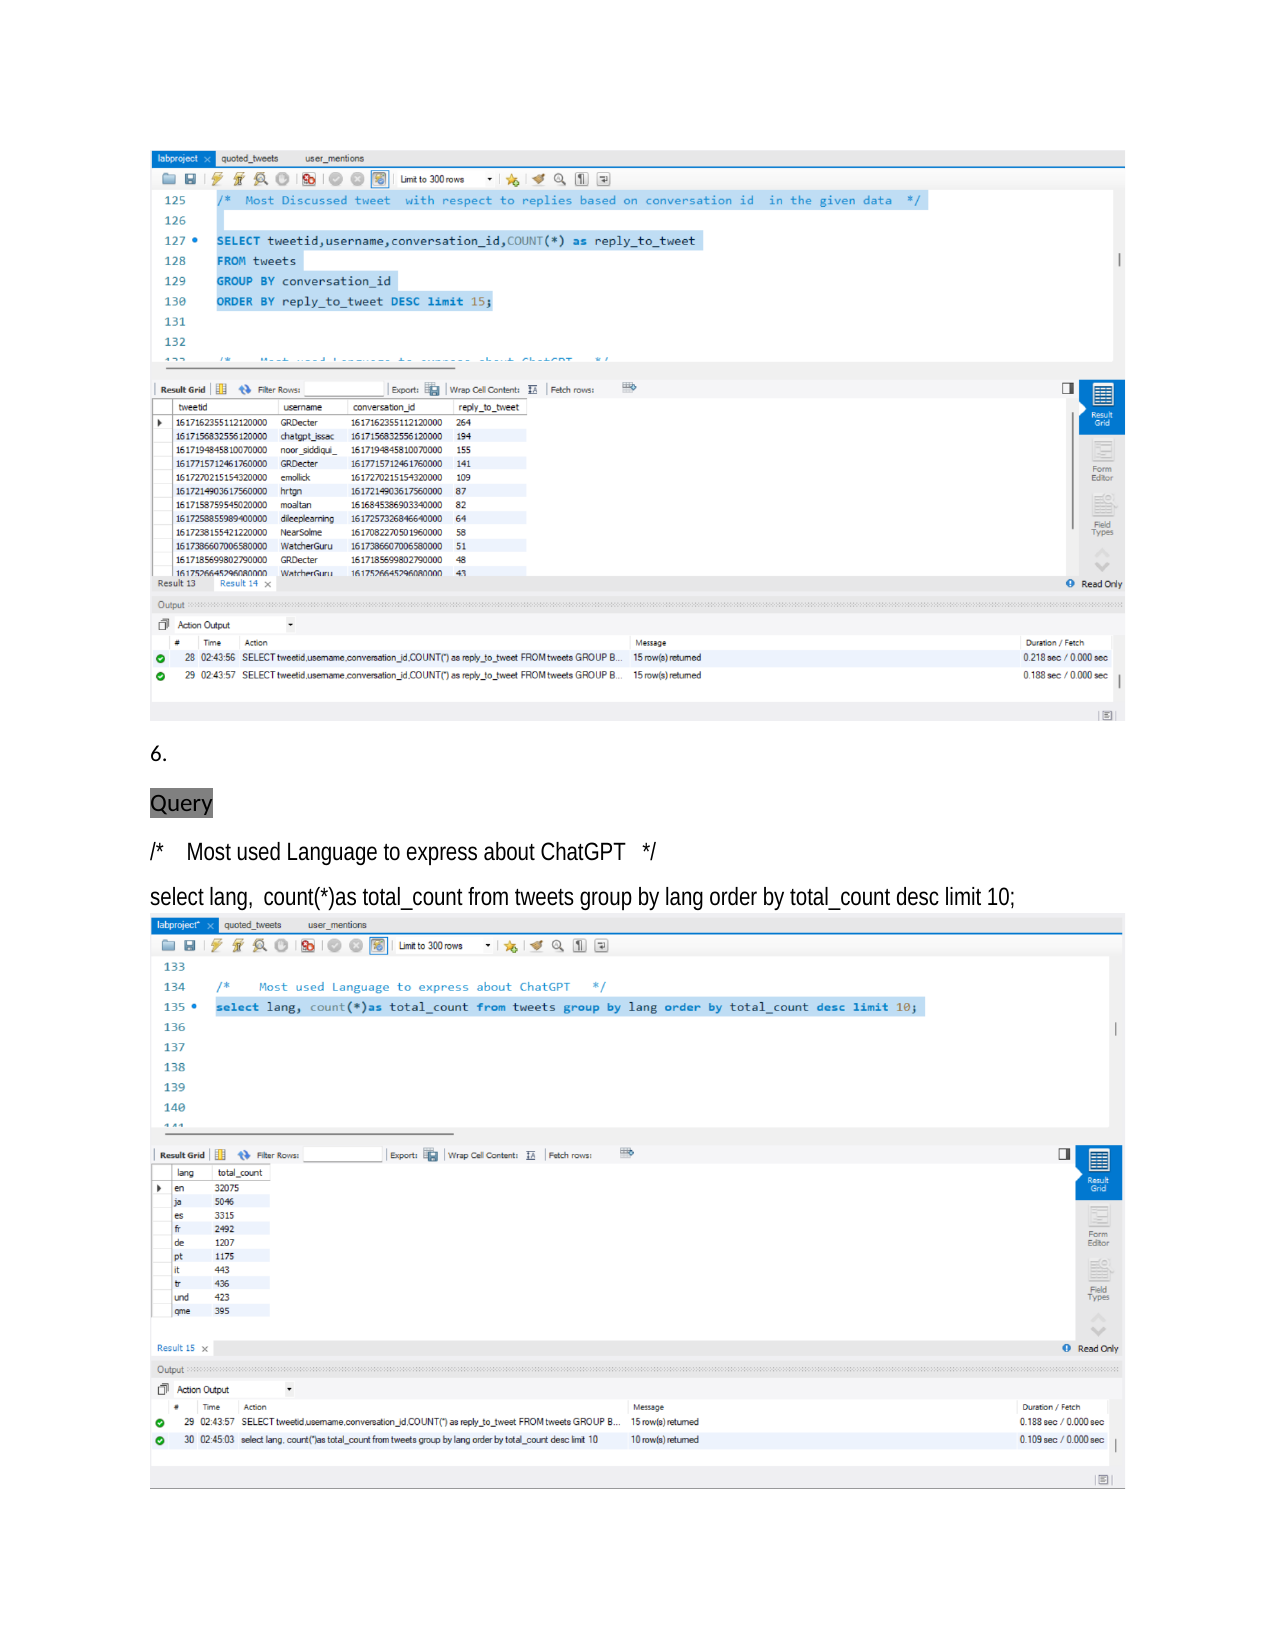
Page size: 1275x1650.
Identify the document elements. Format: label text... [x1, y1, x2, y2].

text /* Most used Language to express about ChatGPT */ [150, 837, 1125, 866]
text 6. [150, 739, 1125, 767]
text Query [150, 787, 1125, 818]
picture [150, 150, 1125, 721]
picture [150, 913, 1125, 1489]
text select lang, count(*)as total_count from tweets group by lang order by total_count desc limit 10; [150, 882, 1125, 913]
